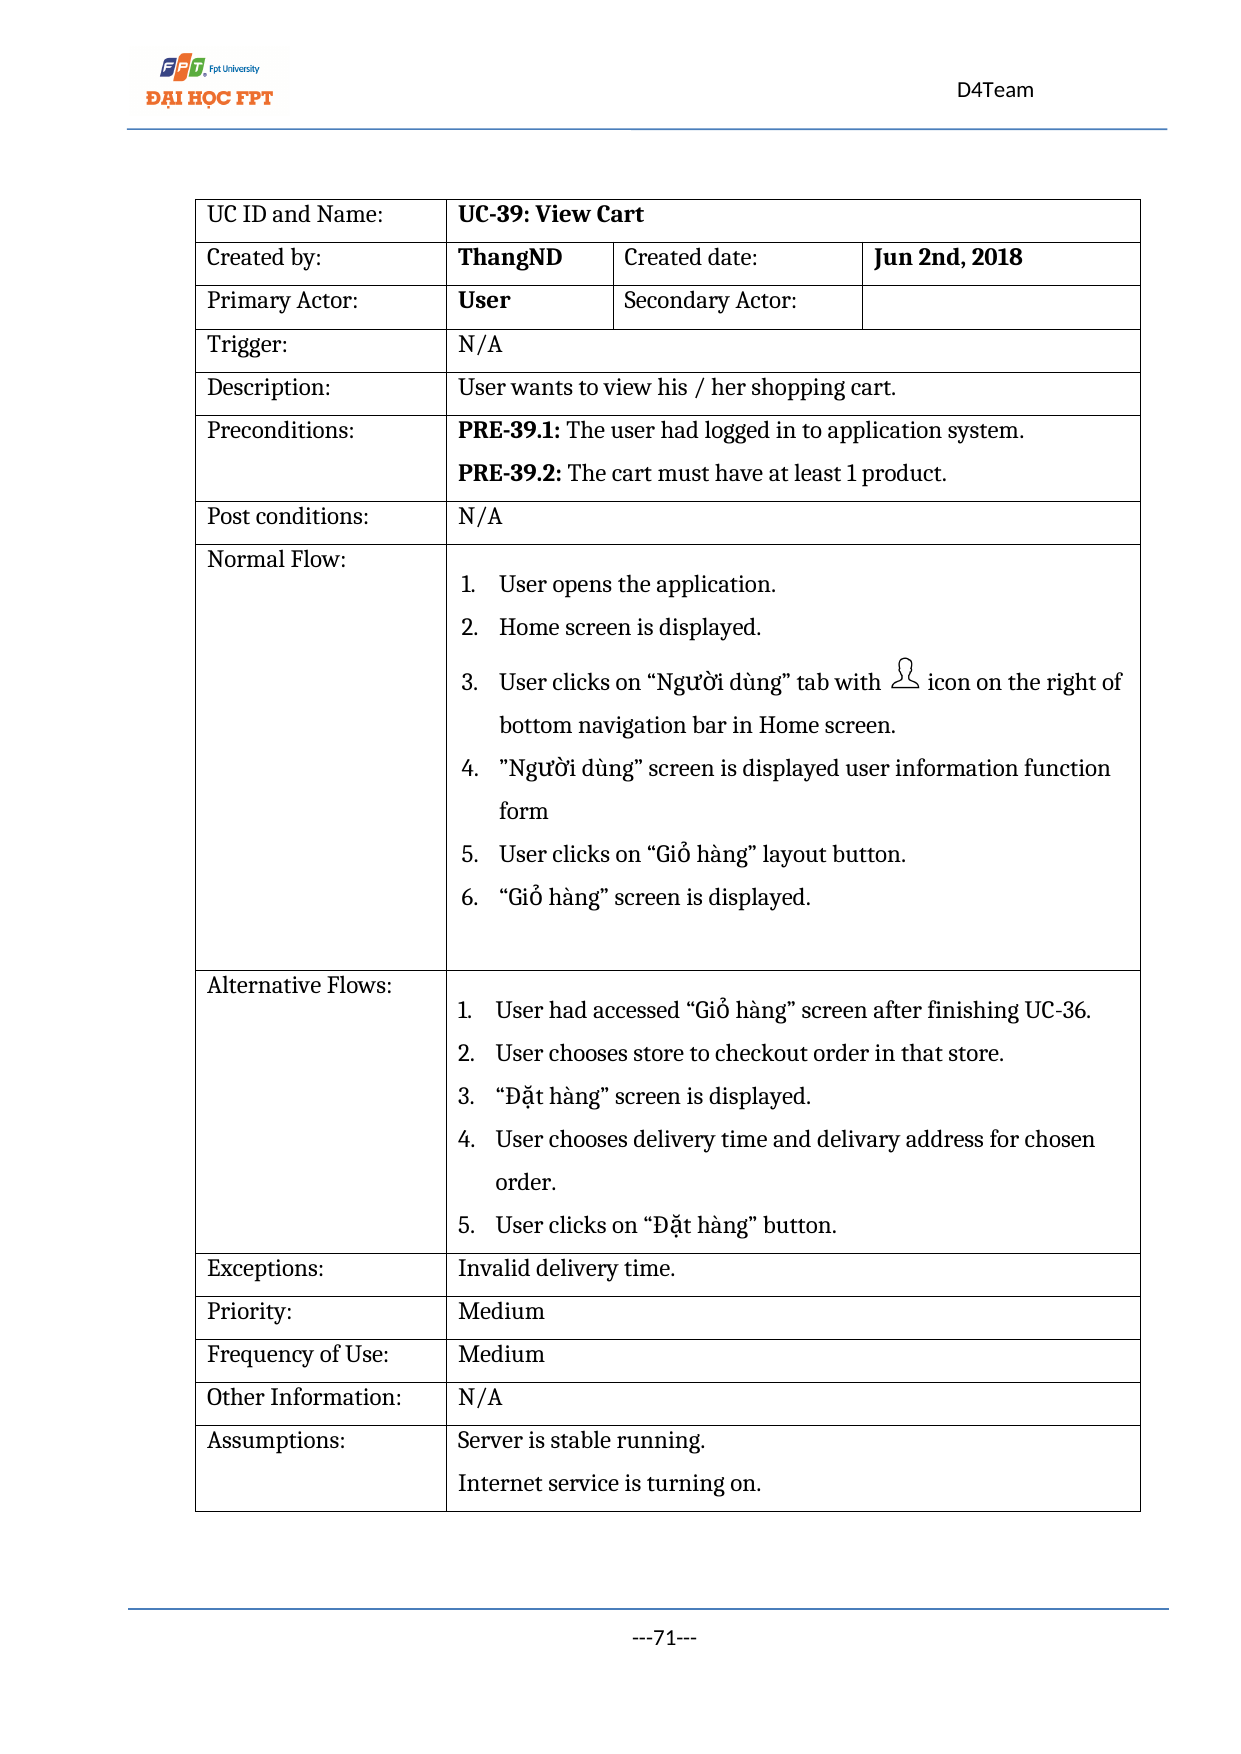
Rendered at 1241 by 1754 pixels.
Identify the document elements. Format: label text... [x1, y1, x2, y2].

table_cell Created by: [196, 243, 446, 284]
picture [129, 46, 290, 116]
table_cell User wants to view his / her shopping cart. [447, 373, 1140, 414]
table_header UC ID and Name: [196, 200, 446, 242]
table_cell N/A [447, 1383, 1140, 1425]
table_cell User opens the application. Home screen is displayed. User clicks on “Người dùng” tab with icon on the right of bottom navigation bar in Home screen. ”Người dùng” screen is displayed user information function form User clicks on “Giỏ hàng” layout button. “Giỏ hàng” screen is displayed. [447, 545, 1140, 969]
table_cell Exceptions: [196, 1254, 446, 1296]
table_cell Assumptions: [196, 1426, 446, 1511]
table_cell Medium [447, 1297, 1140, 1339]
table_cell Alternative Flows: [196, 971, 446, 1253]
table_cell Description: [196, 373, 446, 414]
table_cell N/A [447, 502, 1140, 543]
table_cell PRE-39.1: The user had logged in to application system. PRE-39.2: The cart must have at least 1 product. [447, 416, 1140, 501]
table_cell Primary Actor: [196, 286, 446, 329]
table_cell User [447, 286, 613, 329]
table_cell Server is stable running. Internet service is turning on. [447, 1426, 1140, 1511]
table_cell Preconditions: [196, 416, 446, 501]
table_cell Secondary Actor: [614, 286, 862, 329]
table_cell Trigger: [196, 330, 446, 372]
table_cell Medium [447, 1340, 1140, 1382]
table_cell Other Information: [196, 1383, 446, 1425]
table_cell User had accessed “Giỏ hàng” screen after finishing UC-36. User chooses store to checkout order in that store. “Đặt hàng” screen is displayed. User chooses delivery time and delivary address for chosen order. User clicks on “Đặt hàng” button. [447, 971, 1140, 1253]
table_header UC-39: View Cart [447, 200, 1140, 242]
picture [887, 655, 922, 691]
table_cell ThangND [447, 243, 613, 284]
table_cell Normal Flow: [196, 545, 446, 969]
table_cell Post conditions: [196, 502, 446, 543]
table_cell Priority: [196, 1297, 446, 1339]
table_cell Frequency of Use: [196, 1340, 446, 1382]
table_cell Created date: [614, 243, 862, 284]
table_cell Jun 2nd, 2018 [863, 243, 1140, 284]
table_cell Invalid delivery time. [447, 1254, 1140, 1296]
table_cell [863, 286, 1140, 329]
table_cell N/A [447, 330, 1140, 372]
